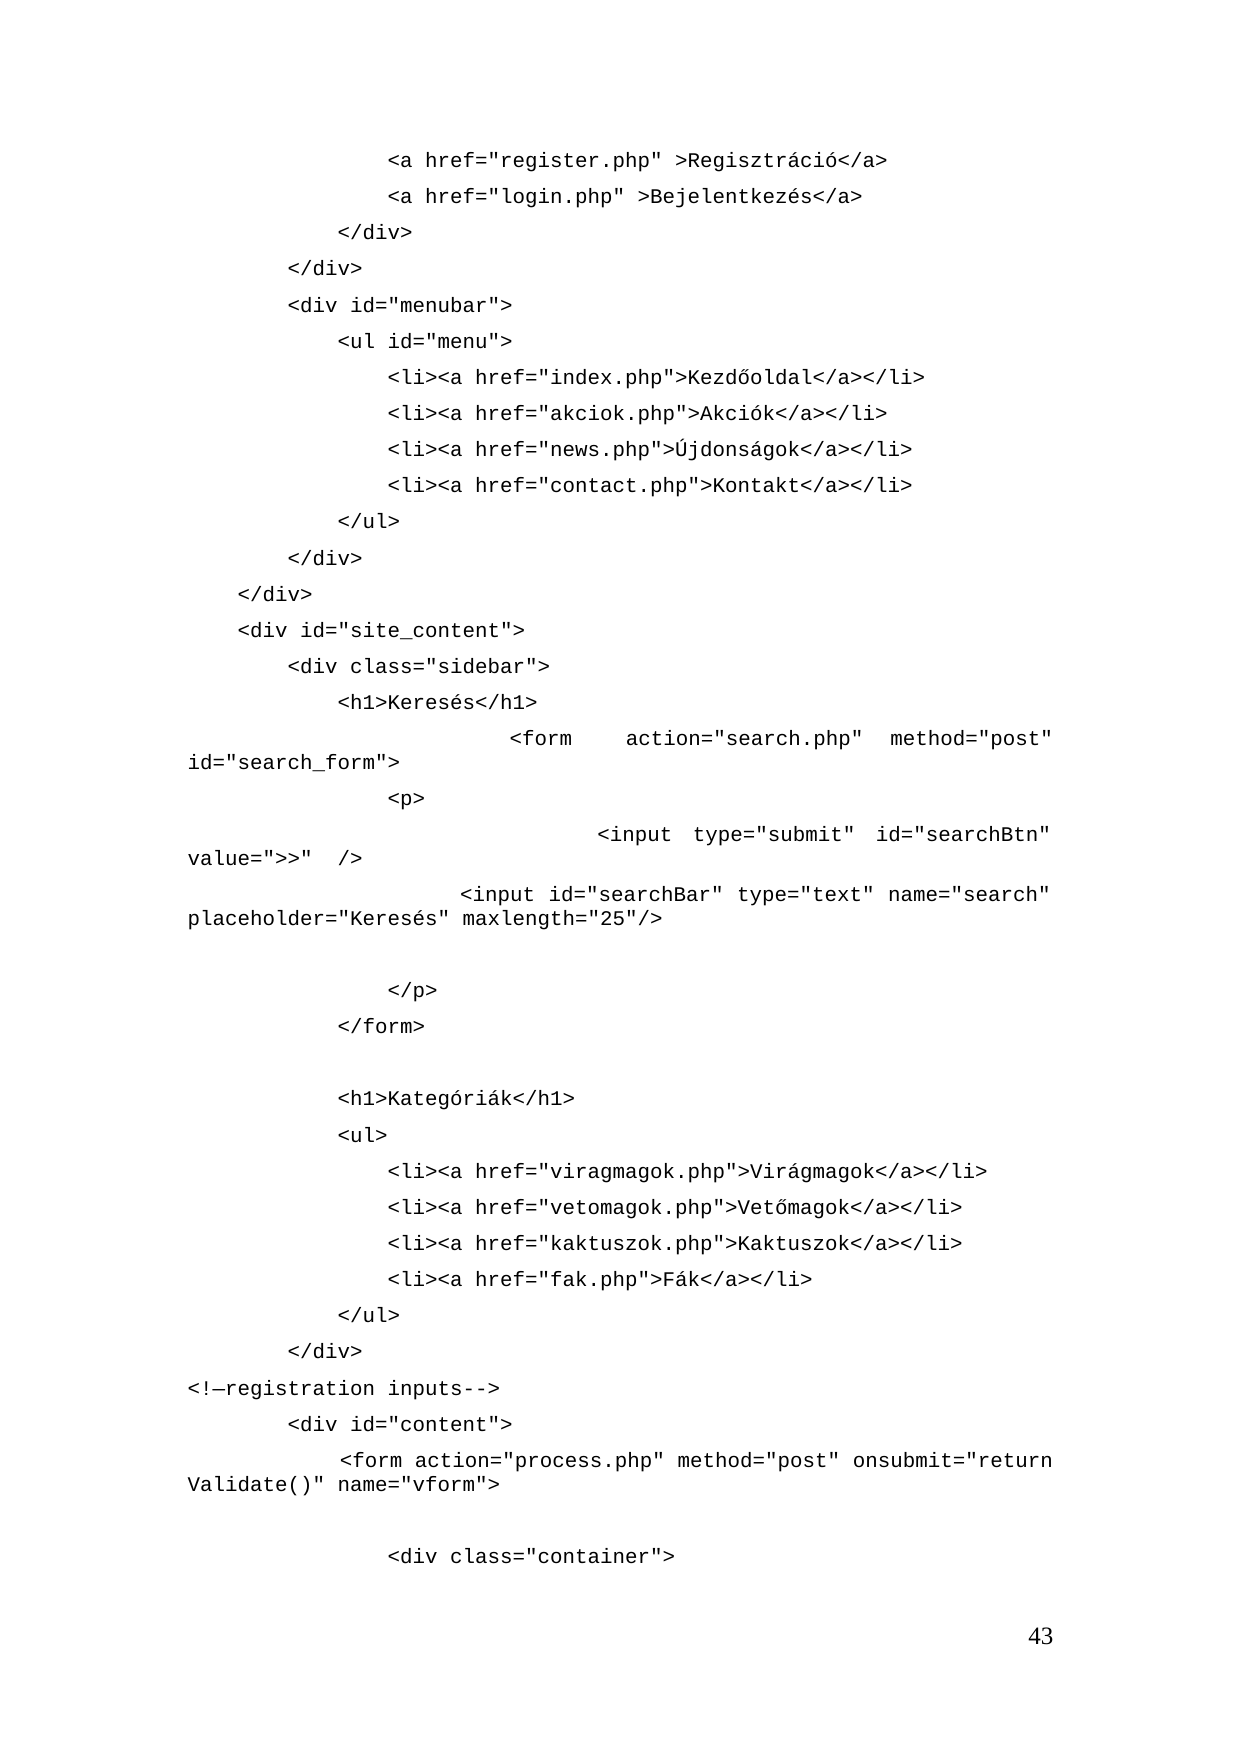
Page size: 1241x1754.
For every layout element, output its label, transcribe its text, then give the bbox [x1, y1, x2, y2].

text <li><a href="contact.php">Kontakt</a></li> [187, 475, 1053, 499]
text </div> [187, 1341, 1053, 1365]
text <form action="process.php" method="post" onsubmit="return Validate()" name="vform"> [187, 1450, 1053, 1497]
text </div> [187, 222, 1053, 246]
text <div id="menubar"> [187, 294, 1053, 318]
text <a href="register.php" >Regisztráció</a> [187, 150, 1053, 174]
text <input id="searchBar" type="text" name="search" placeholder="Keresés" maxlength="25"/> [187, 884, 1053, 931]
text <li><a href="news.php">Újdonságok</a></li> [187, 439, 1053, 463]
text </div> [187, 258, 1053, 282]
text <h1>Keresés</h1> [187, 692, 1053, 716]
text <li><a href="akciok.php">Akciók</a></li> [187, 403, 1053, 427]
text </div> [187, 548, 1053, 571]
text <input type="submit" id="searchBtn" value=">>" /> [187, 824, 1053, 872]
text <p> [187, 788, 1053, 812]
text <div id="site_content"> [187, 620, 1053, 643]
text <li><a href="kaktuszok.php">Kaktuszok</a></li> [187, 1233, 1053, 1257]
text <li><a href="vetomagok.php">Vetőmagok</a></li> [187, 1197, 1053, 1221]
text <li><a href="index.php">Kezdőoldal</a></li> [187, 367, 1053, 391]
text </ul> [187, 511, 1053, 535]
text <div class="sidebar"> [187, 656, 1053, 680]
text </form> [187, 1016, 1053, 1040]
text <li><a href="viragmagok.php">Virágmagok</a></li> [187, 1161, 1053, 1184]
text <form action="search.php" method="post" id="search_form"> [187, 728, 1053, 776]
text <li><a href="fak.php">Fák</a></li> [187, 1269, 1053, 1293]
text <h1>Kategóriák</h1> [187, 1088, 1053, 1112]
text <div class="container"> [187, 1546, 1053, 1569]
text <ul> [187, 1124, 1053, 1148]
text </div> [187, 584, 1053, 607]
text </ul> [187, 1305, 1053, 1329]
text <div id="content"> [187, 1414, 1053, 1437]
text </p> [187, 980, 1053, 1004]
text <!—registration inputs--> [187, 1378, 1053, 1401]
text <a href="login.php" >Bejelentkezés</a> [187, 186, 1053, 210]
text <ul id="menu"> [187, 331, 1053, 354]
